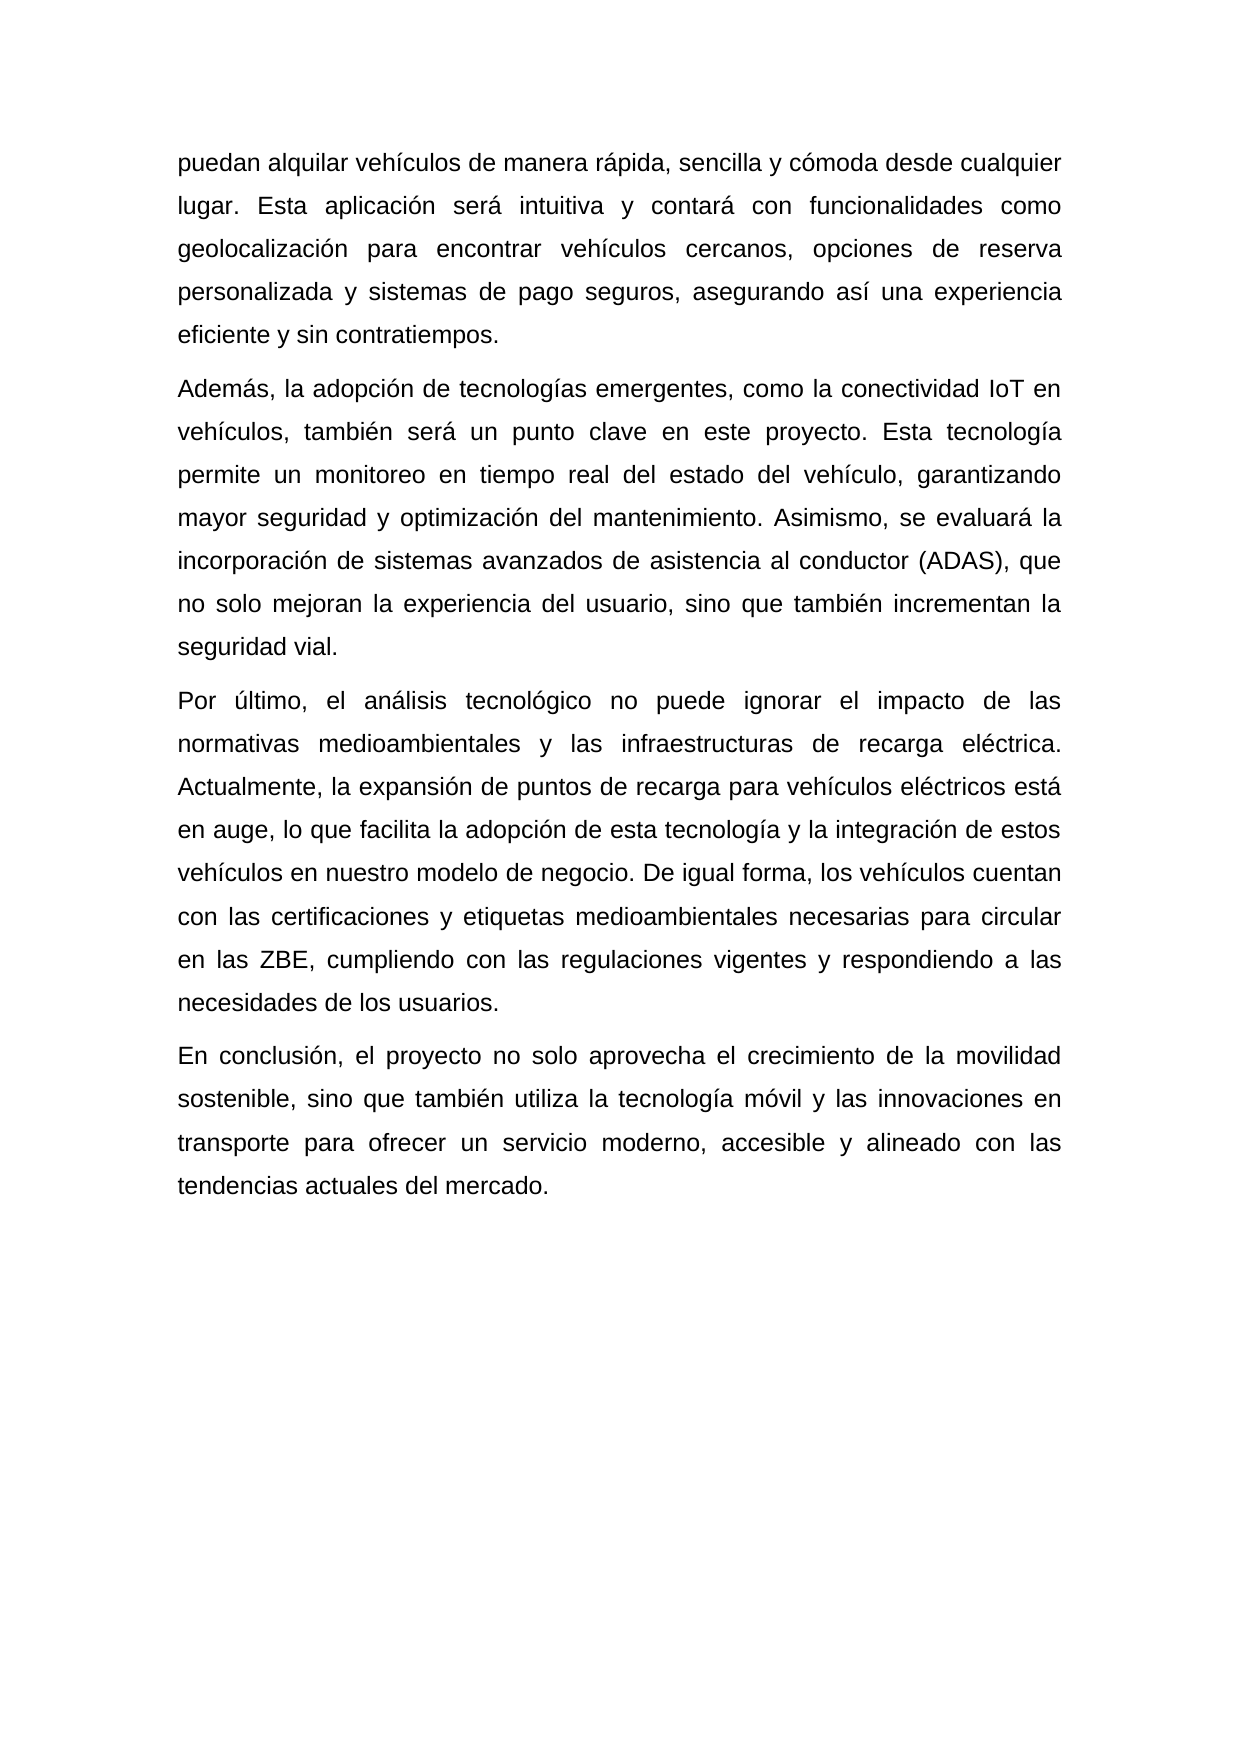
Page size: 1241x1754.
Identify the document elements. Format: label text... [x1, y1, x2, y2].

text Por último, el análisis tecnológico no puede ignorar el impacto de las normativas medioambientales y las infraestructuras de recarga eléctrica. Actualmente, la expansión de puntos de recarga para vehículos eléctricos está en auge, lo que facilita la adopción de esta tecnología y la integración de estos vehículos en nuestro modelo de negocio. De igual forma, los vehículos cuentan con las certificaciones y etiquetas medioambientales necesarias para circular en las ZBE, cumpliendo con las regulaciones vigentes y respondiendo a las necesidades de los usuarios. [177, 686, 1063, 1017]
text Además, la adopción de tecnologías emergentes, como la conectividad IoT en vehículos, también será un punto clave en este proyecto. Esta tecnología permite un monitoreo en tiempo real del estado del vehículo, garantizando mayor seguridad y optimización del mantenimiento. Asimismo, se evaluará la incorporación de sistemas avanzados de asistencia al conductor (ADAS), que no solo mejoran la experiencia del usuario, sino que también incrementan la seguridad vial. [177, 374, 1063, 661]
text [177, 148, 1063, 349]
text En conclusión, el proyecto no solo aprovecha el crecimiento de la movilidad sostenible, sino que también utiliza la tecnología móvil y las innovaciones en transporte para ofrecer un servicio moderno, accesible y alineado con las tendencias actuales del mercado. [177, 1041, 1063, 1199]
